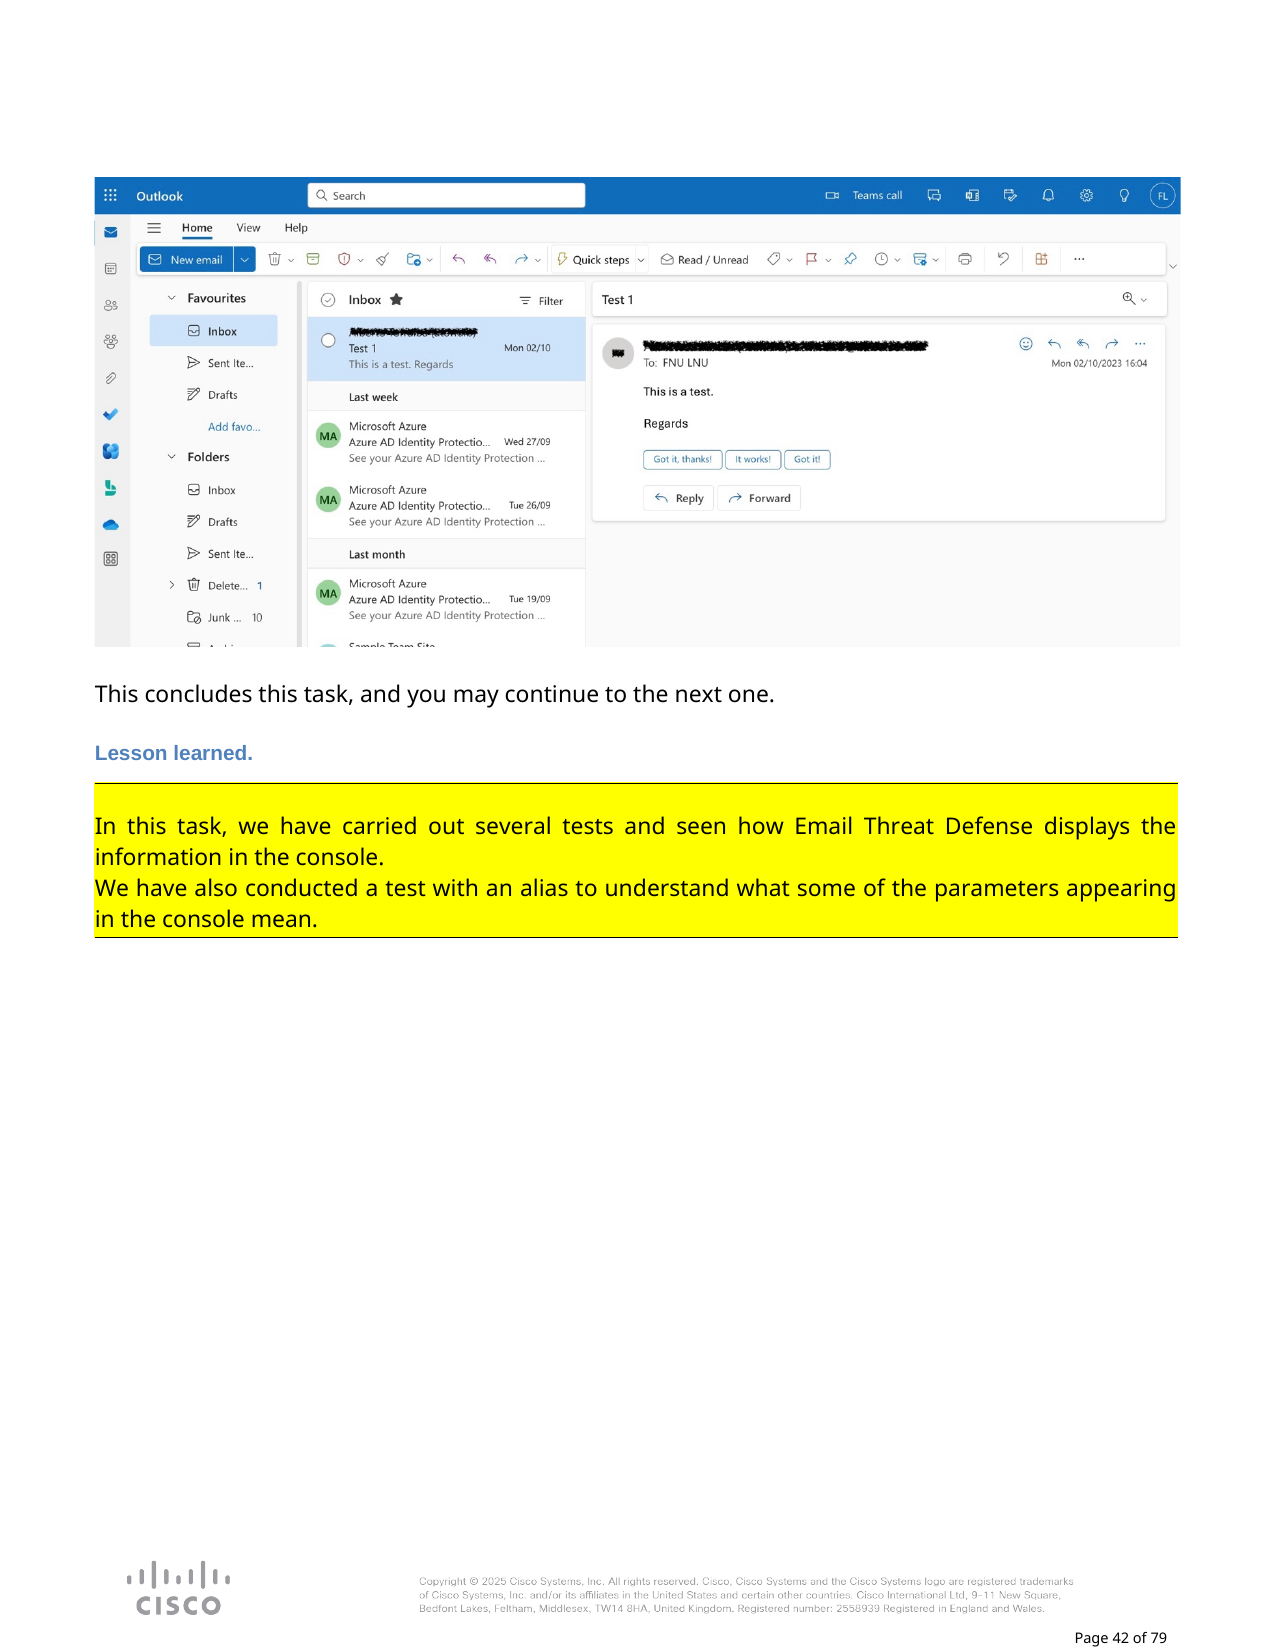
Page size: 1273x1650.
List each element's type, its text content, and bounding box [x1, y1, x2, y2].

text In this task, we have carried out several tests and seen how Email Threat Defense displays the information in the console. [94, 809, 1178, 869]
text This concludes this task, and you may continue to the next one. [94, 678, 1178, 709]
picture [94, 177, 1181, 647]
picture [121, 1554, 1079, 1617]
subtitle Lesson learned. [94, 741, 1178, 764]
text We have also conducted a test with an alias to understand what some of the parameters appearing in the console mean. [94, 869, 1178, 938]
